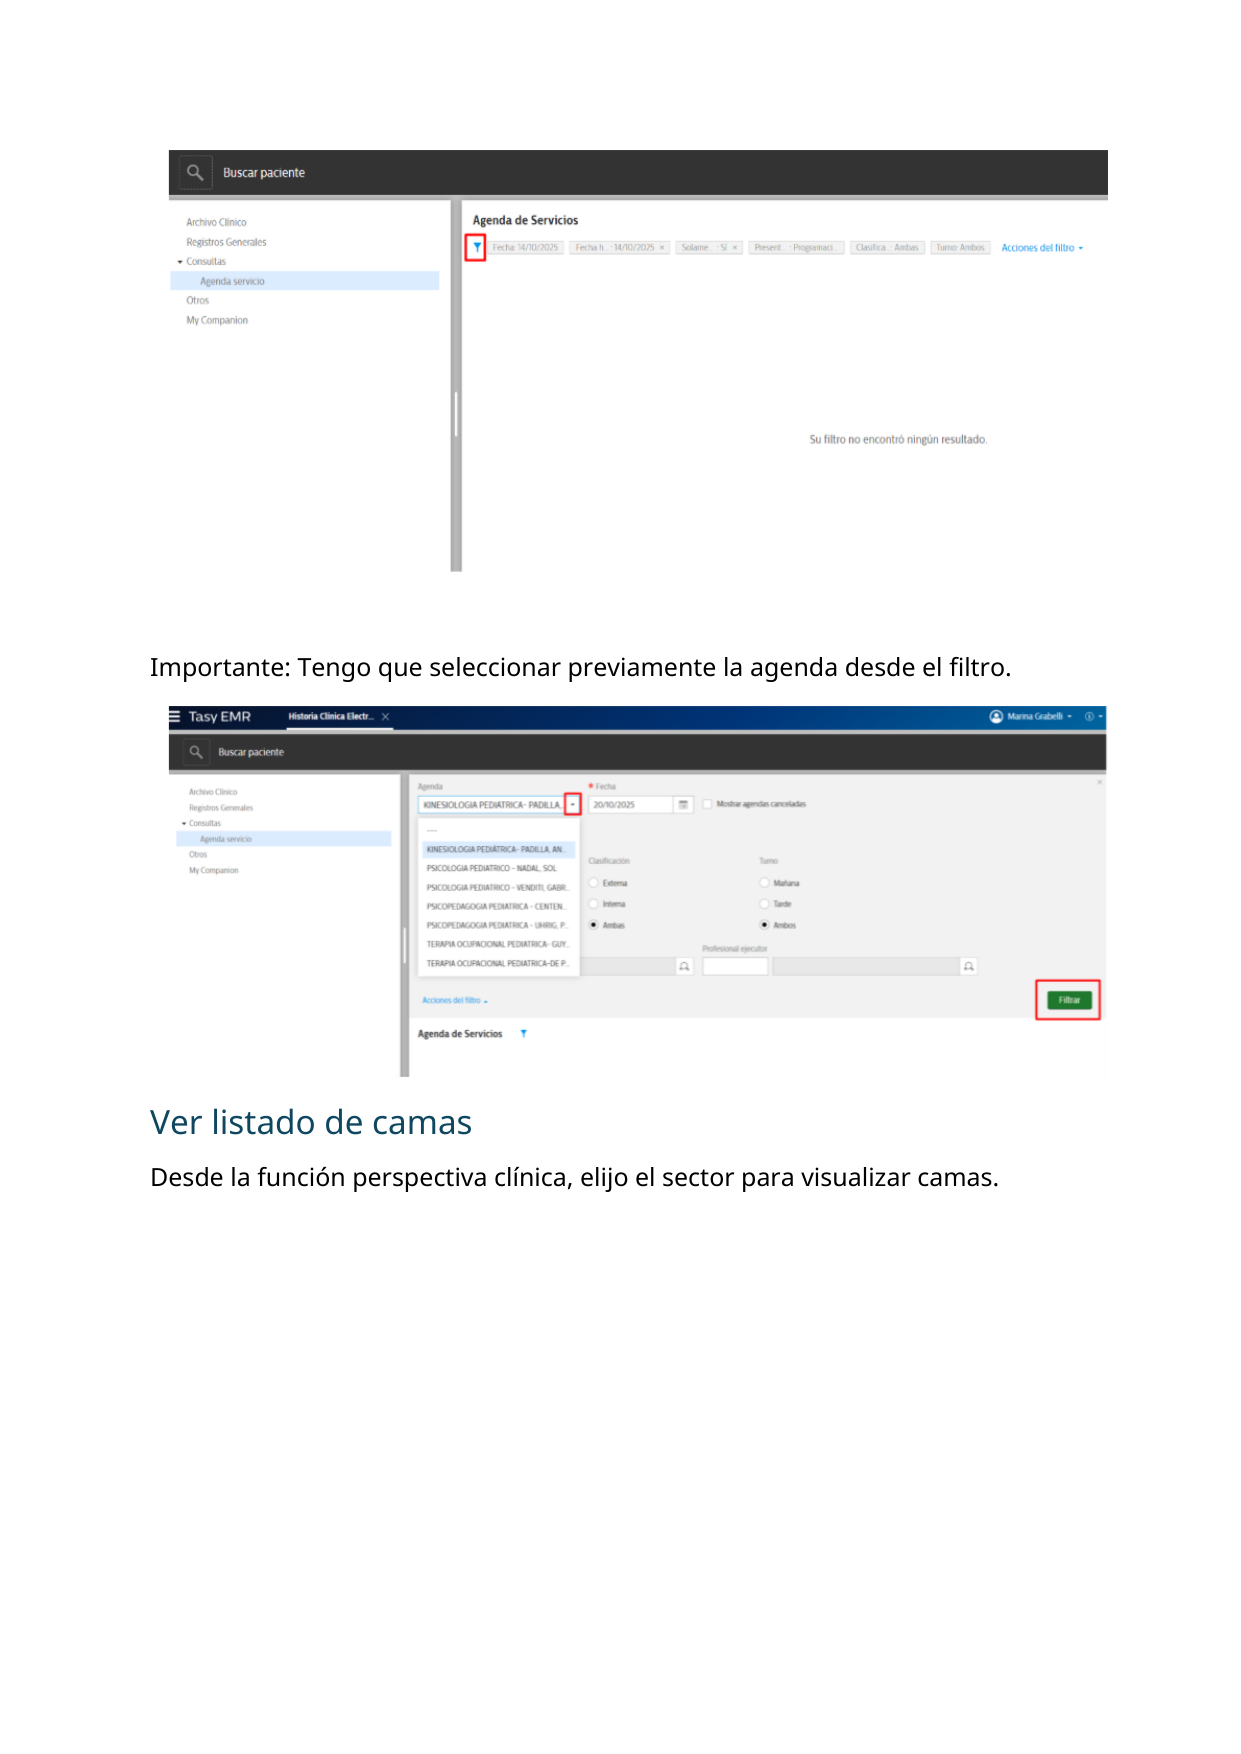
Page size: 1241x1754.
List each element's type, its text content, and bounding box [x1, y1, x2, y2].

text Desde la función perspectiva clínica, elijo el sector para visualizar camas. [150, 1159, 1090, 1194]
subtitle Ver listado de camas [150, 1099, 1090, 1144]
text Importante: Tengo que seleccionar previamente la agenda desde el filtro. [150, 650, 1090, 684]
